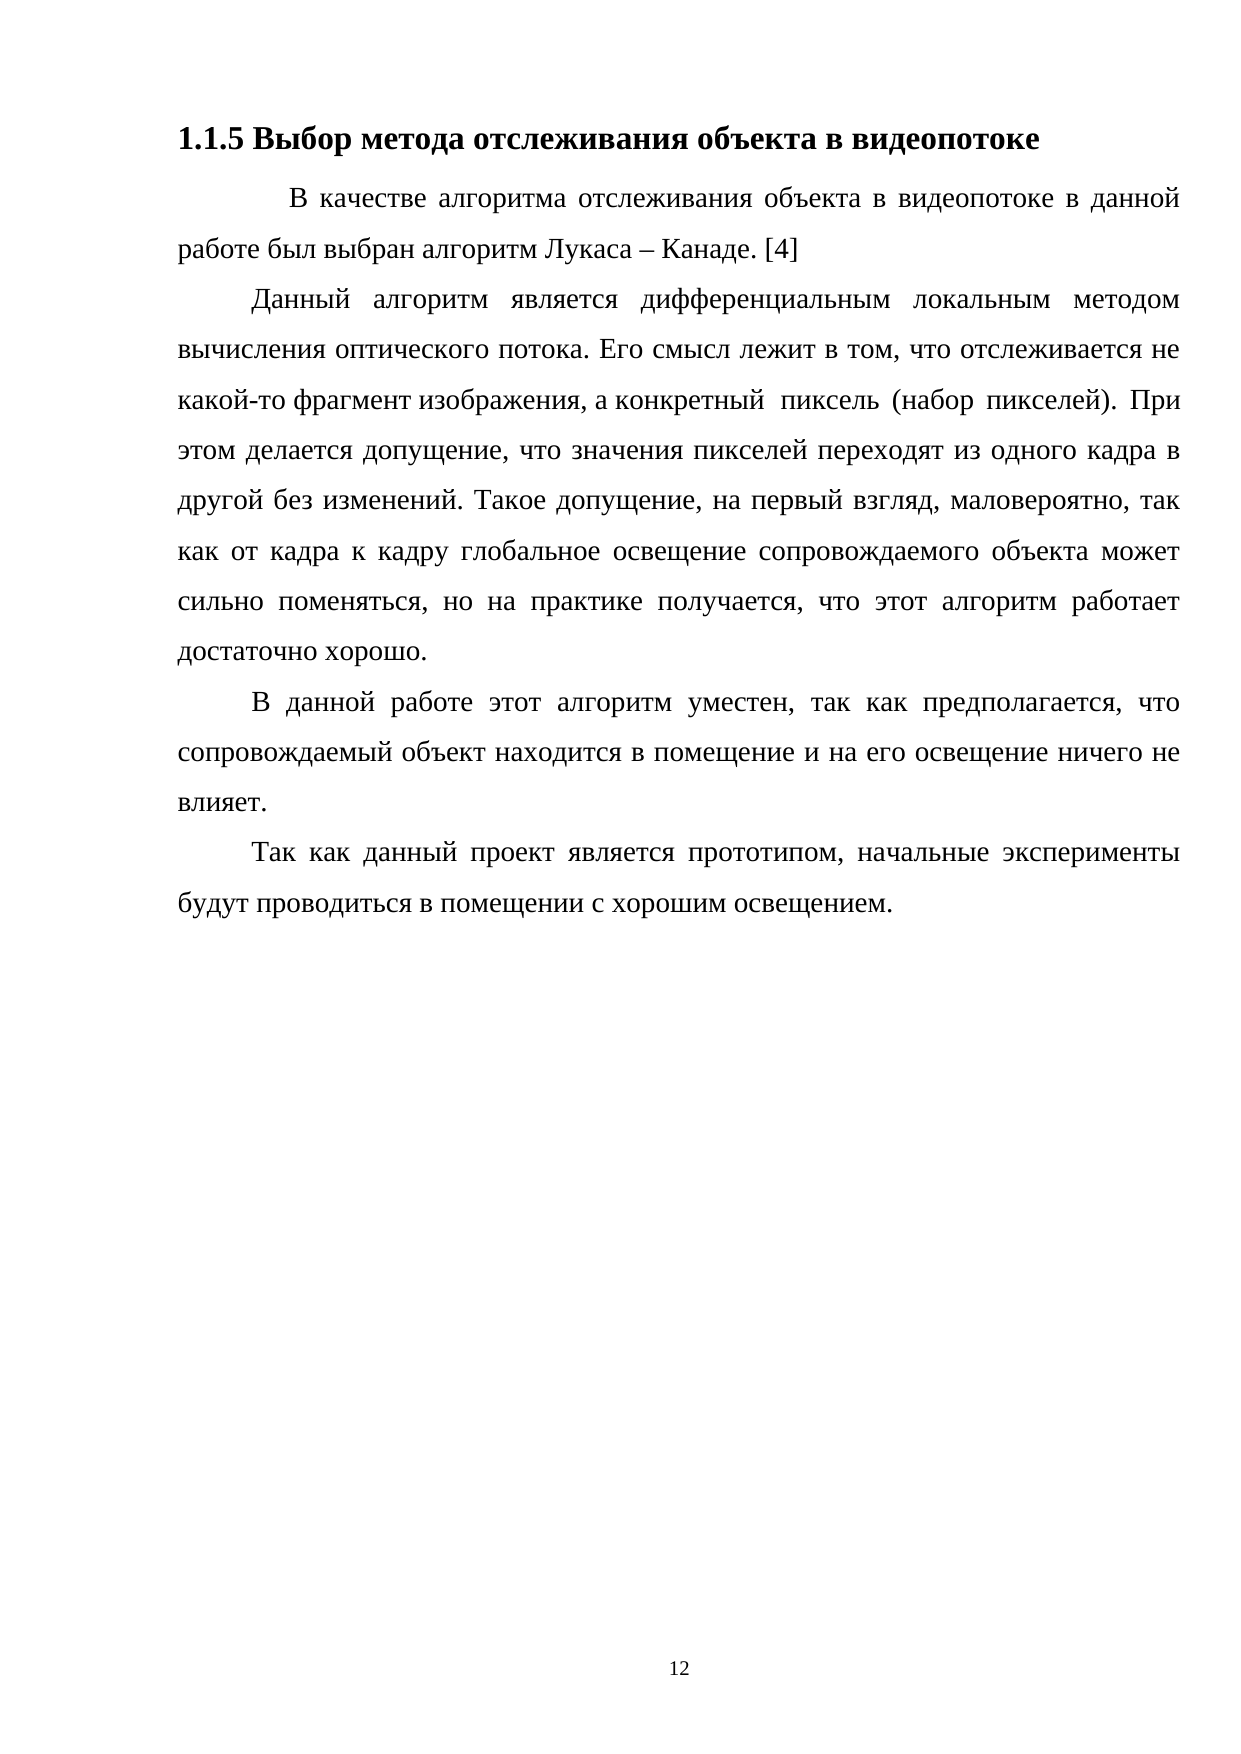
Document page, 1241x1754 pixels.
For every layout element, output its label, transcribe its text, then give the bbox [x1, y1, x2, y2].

text В качестве алгоритма отслеживания объекта в видеопотоке в данной работе был выбран алгоритм Лукаса – Канаде. [4] [177, 181, 1181, 264]
subtitle Выбор метода отслеживания объекта в видеопотоке [177, 118, 1181, 156]
text В данной работе этот алгоритм уместен, так как предполагается, что сопровождаемый объект находится в помещение и на его освещение ничего не влияет. [177, 684, 1181, 818]
text Данный алгоритм является дифференциальным локальным методом вычисления оптического потока. Его смысл лежит в том, что отслеживается не какой-то фрагмент изображения, а конкретный пиксель (набор пикселей). При этом делается допущение, что значения пикселей переходят из одного кадра в другой без изменений. Такое допущение, на первый взгляд, маловероятно, так как от кадра к кадру глобальное освещение сопровождаемого объекта может сильно поменяться, но на практике получается, что этот алгоритм работает достаточно хорошо. [177, 281, 1181, 667]
text Так как данный проект является прототипом, начальные эксперименты будут проводиться в помещении с хорошим освещением. [177, 834, 1181, 918]
